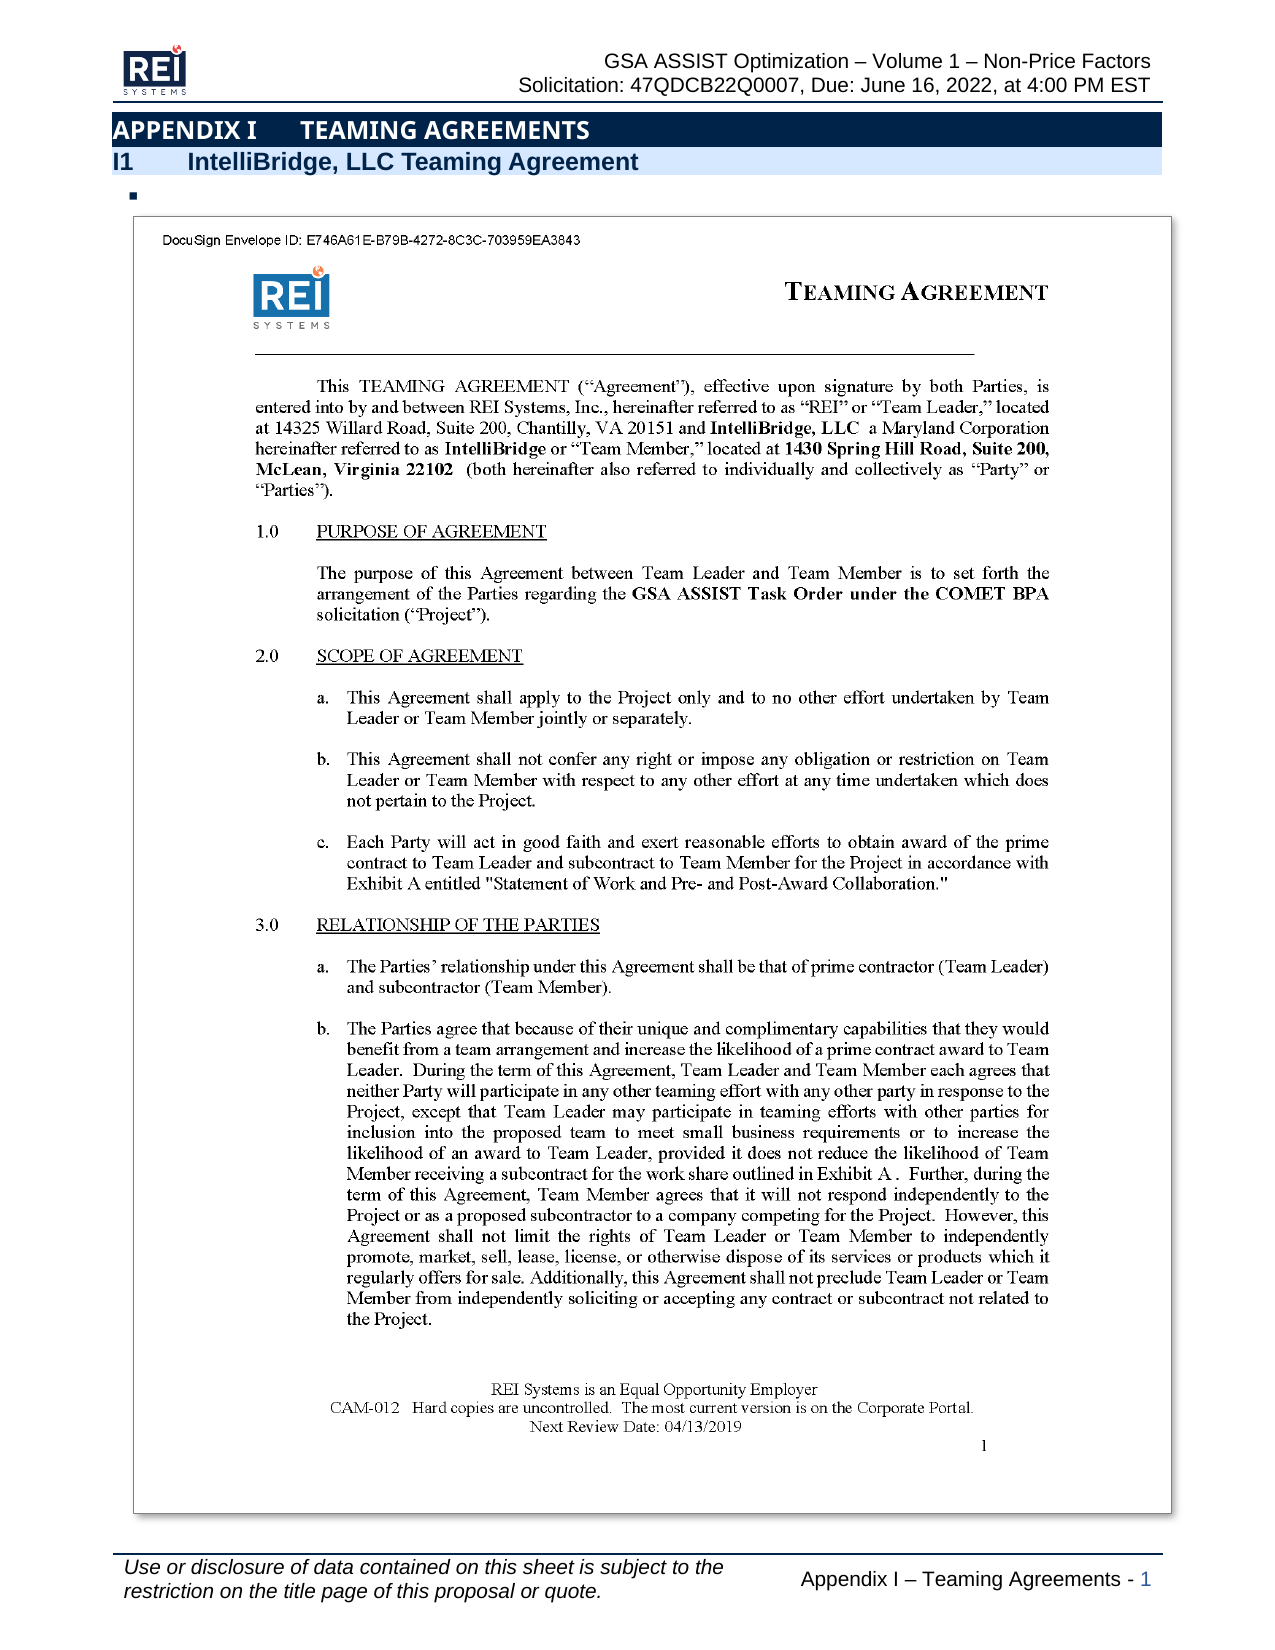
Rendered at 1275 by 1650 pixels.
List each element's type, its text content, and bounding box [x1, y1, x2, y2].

subtitle IntelliBridge, LLC Teaming Agreement [112, 147, 1162, 175]
subtitle Teaming Agreements [112, 112, 1162, 147]
picture [134, 217, 1171, 1513]
picture [123, 45, 186, 95]
